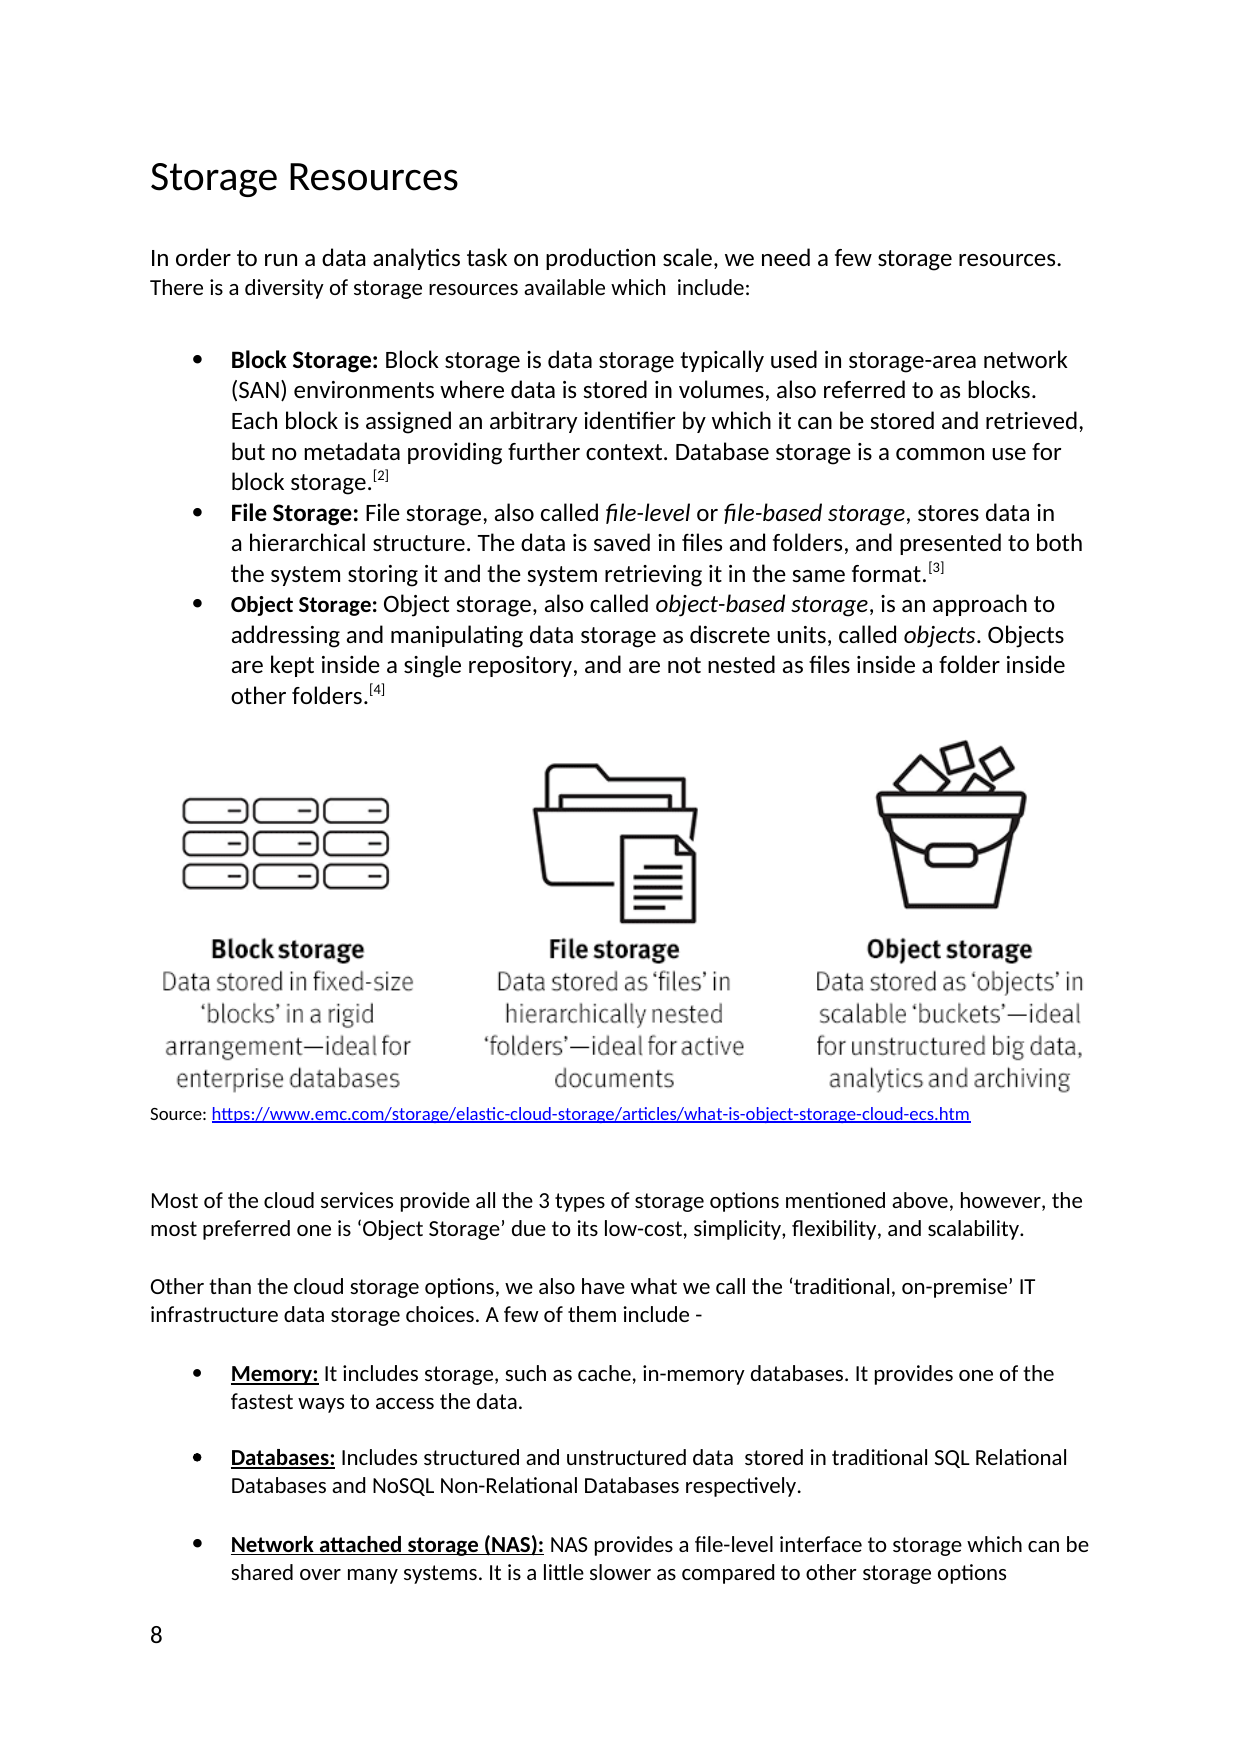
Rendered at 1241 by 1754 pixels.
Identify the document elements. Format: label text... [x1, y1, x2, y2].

text Storage Resources [150, 150, 1090, 201]
list Databases: Includes structured and unstructured data stored in traditional SQL Relational Databases and NoSQL Non-Relational Databases respectively. [193, 1443, 1090, 1499]
list Network attached storage (NAS): NAS provides a file-level interface to storage which can be shared over many systems. It is a little slower as compared to other storage options [193, 1530, 1090, 1586]
list File Storage: File storage, also called file-level or file-based storage, stores data in a hierarchical structure. The data is saved in files and folders, and presented to both the system storing it and the system retrieving it in the same format.[3] [193, 497, 365, 588]
list Object Storage: Object storage, also called object-based storage, is an approach to addressing and manipulating data storage as discrete units, called objects. Objects are kept inside a single repository, and are not nested as files inside a folder inside other folders.[4] [193, 588, 383, 710]
text Other than the cloud storage options, we also have what we call the ‘traditional, on-premise’ IT infrastructure data storage choices. A few of them include - [150, 1272, 1090, 1328]
list Block Storage: Block storage is data storage typically used in storage-area network (SAN) environments where data is stored in volumes, also referred to as blocks. Each block is assigned an arbitrary identifier by which it can be stored and retrieved, but no metadata providing further context. Database storage is a common use for block storage.[2] [193, 344, 1090, 497]
picture [150, 738, 1090, 1102]
text Most of the cloud services provide all the 3 types of storage options mentioned above, however, the most preferred one is ‘Object Storage’ due to its low-cost, simplicity, flexibility, and scalability. [150, 1186, 1090, 1242]
list Object Storage: Object storage, also called object-based storage, is an approach to addressing and manipulating data storage as discrete units, called objects. Objects are kept inside a single repository, and are not nested as files inside a folder inside other folders.[4] [385, 588, 1090, 710]
text Source: https://www.emc.com/storage/elastic-cloud-storage/articles/what-is-object-storage-cloud-ecs.htm [150, 1102, 1090, 1125]
text In order to run a data analytics task on production scale, we need a few storage resources. There is a diversity of storage resources available which include: [150, 242, 1090, 301]
list Memory: It includes storage, such as cache, in-memory databases. It provides one of the fastest ways to access the data. [193, 1359, 1090, 1415]
